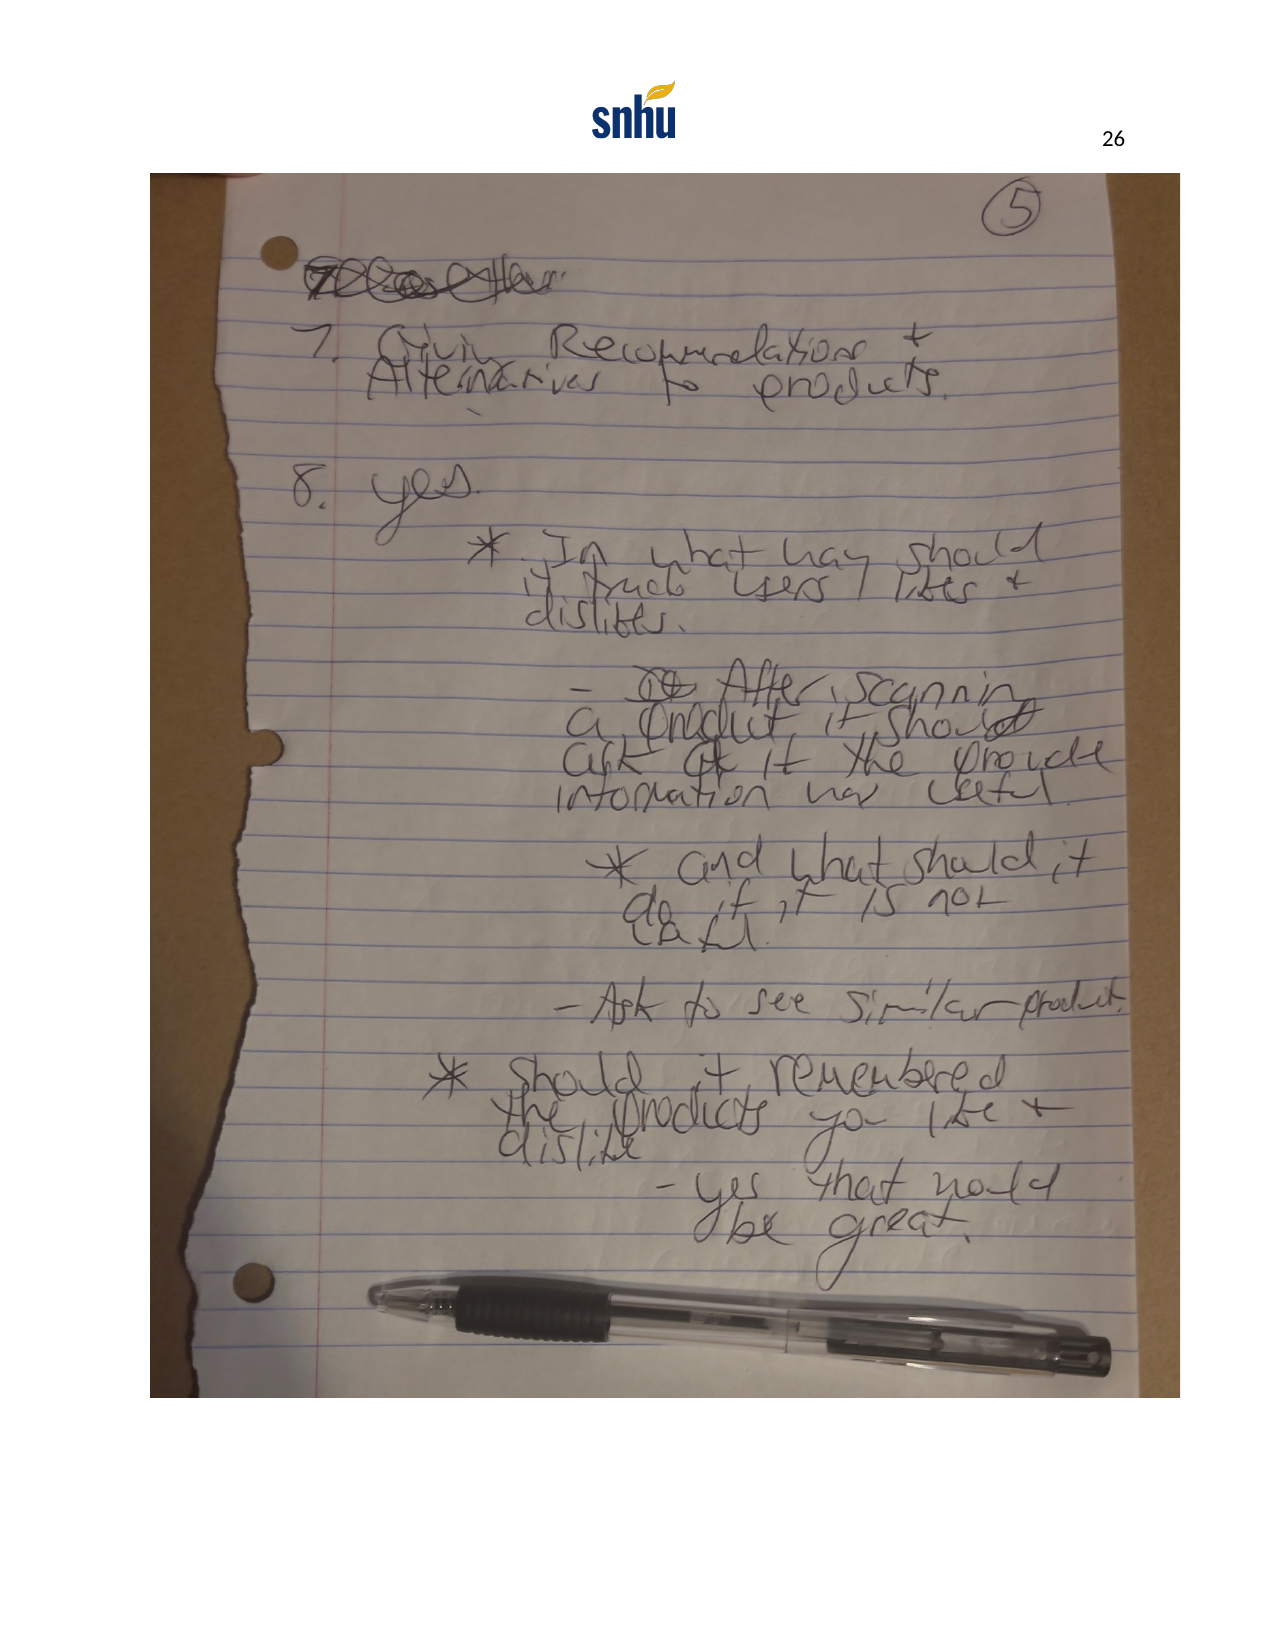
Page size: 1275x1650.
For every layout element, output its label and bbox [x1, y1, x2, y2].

picture [150, 173, 1181, 1398]
picture [573, 75, 702, 147]
